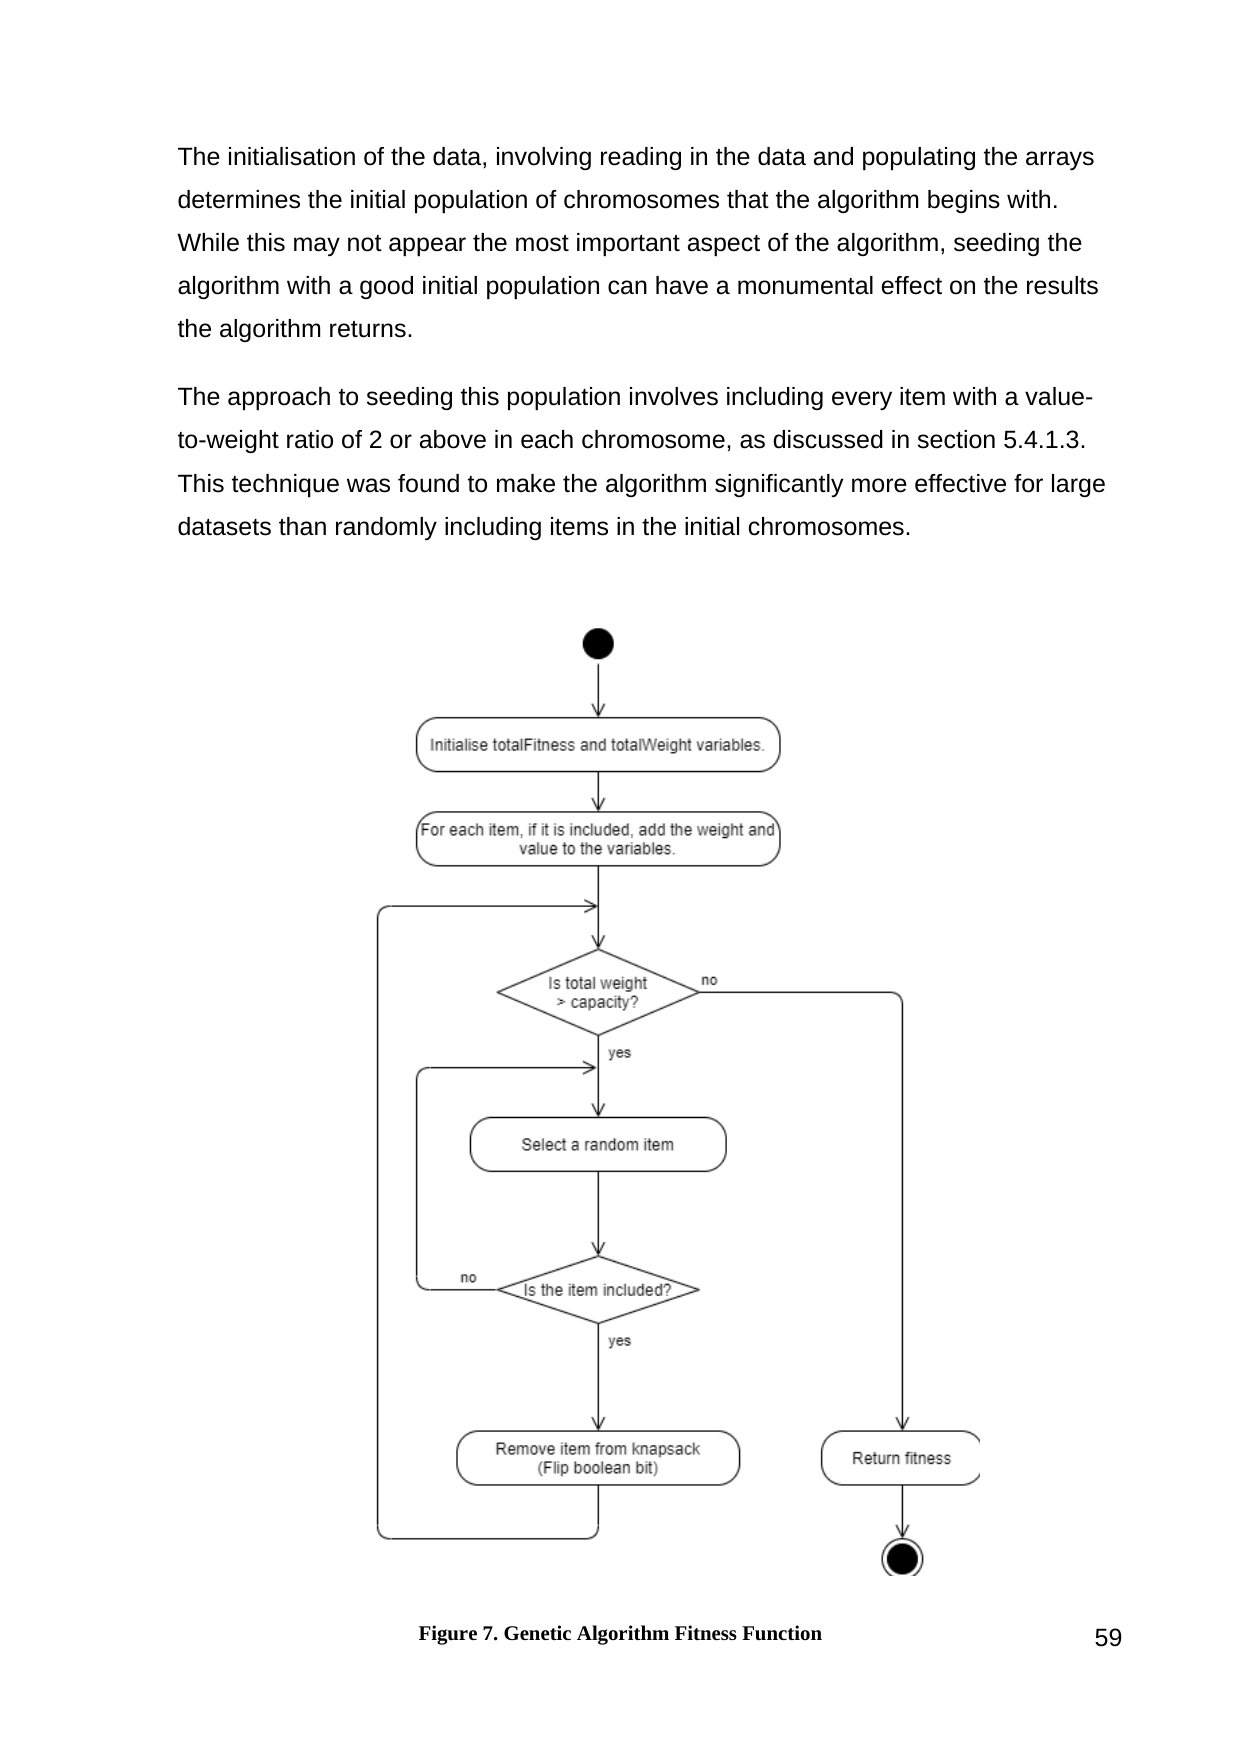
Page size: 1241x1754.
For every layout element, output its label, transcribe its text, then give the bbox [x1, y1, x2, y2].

picture [365, 623, 980, 1576]
text The initialisation of the data, involving reading in the data and populating the arrays determines the initial population of chromosomes that the algorithm begins with. While this may not appear the most important aspect of the algorithm, seeding the algorithm with a good initial population can have a monumental effect on the results the algorithm returns. [177, 142, 1122, 343]
text The approach to seeding this population involves including every item with a value-to-weight ratio of 2 or above in each chromosome, as discussed in section 5.4.1.3. This technique was found to make the algorithm significantly more effective for large datasets than randomly including items in the initial chromosomes. [177, 382, 1122, 541]
